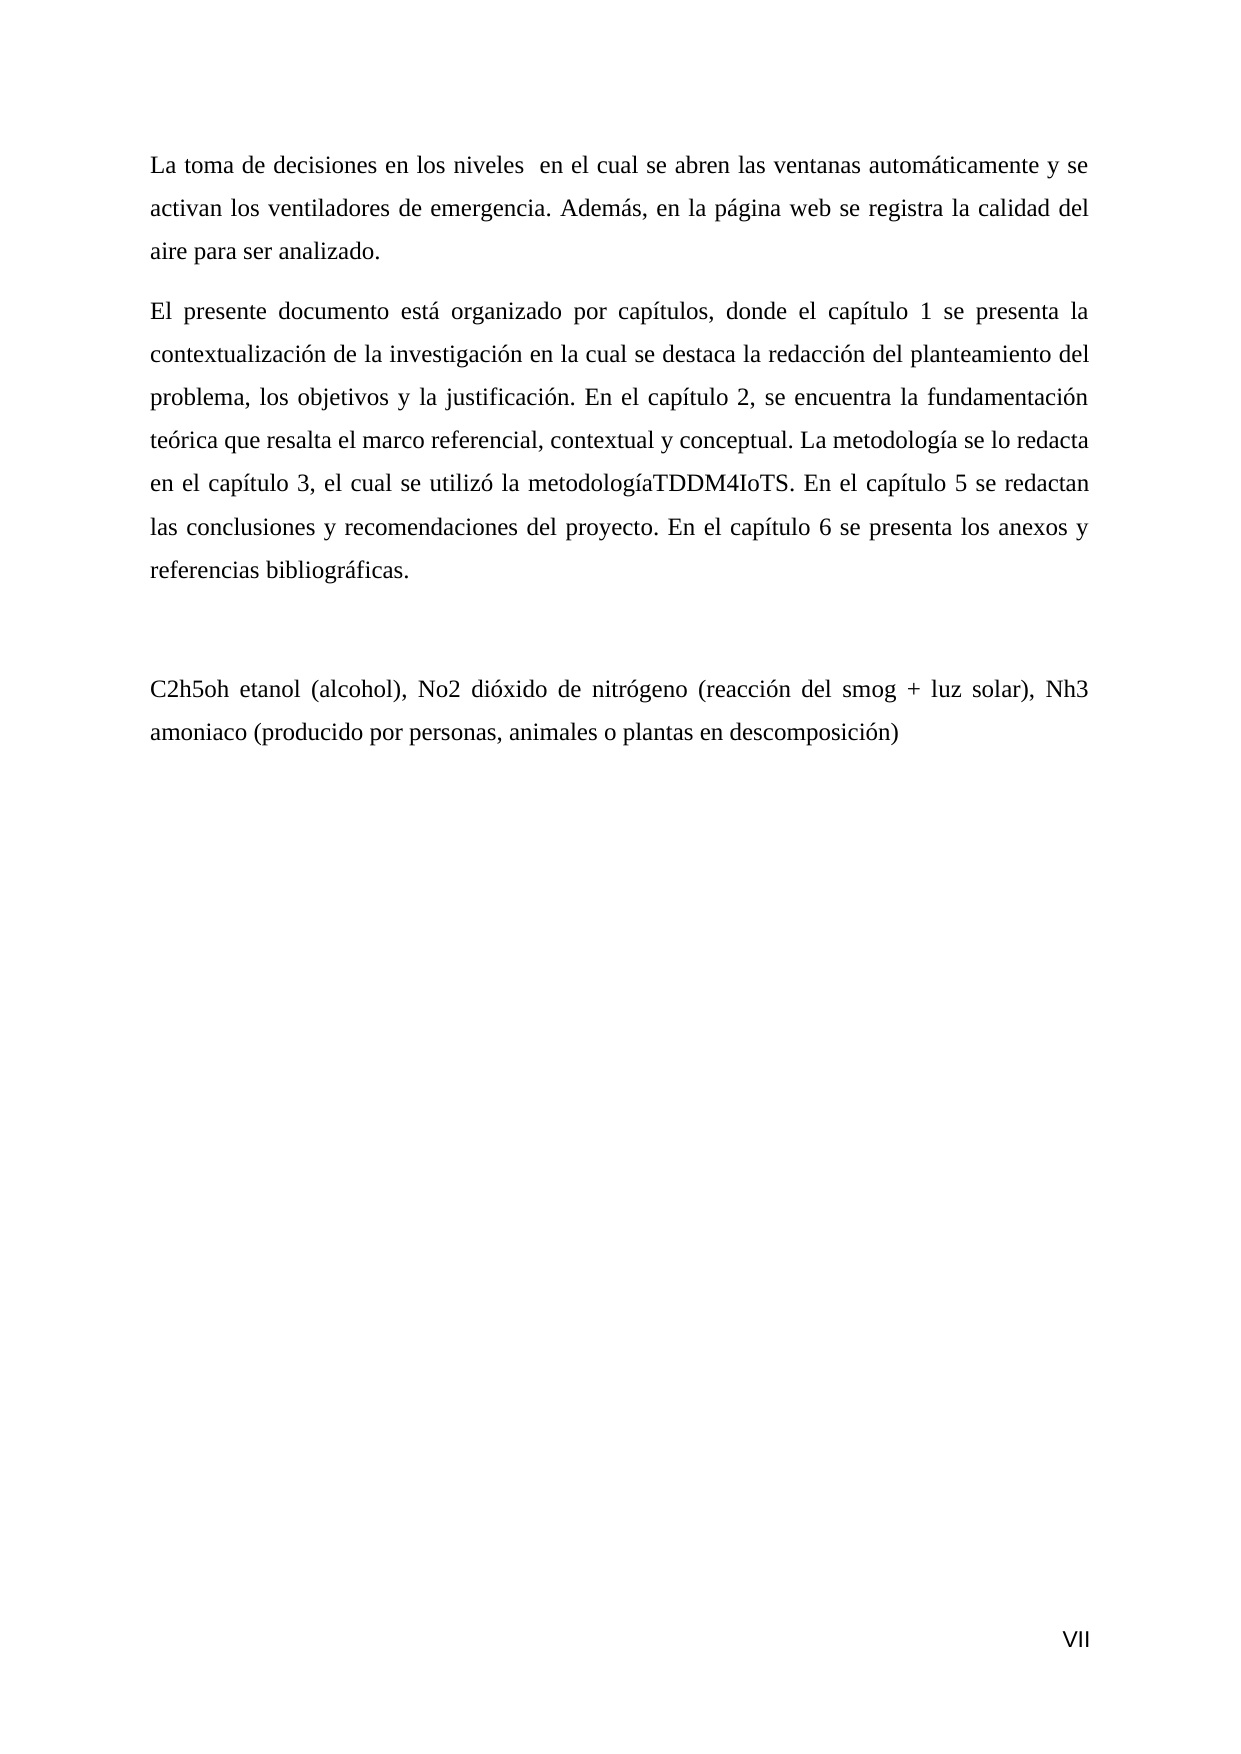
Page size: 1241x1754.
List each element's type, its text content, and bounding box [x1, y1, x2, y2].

text La toma de decisiones en los niveles en el cual se abren las ventanas automáticamente y se activan los ventiladores de emergencia. Además, en la página web se registra la calidad del aire para ser analizado. [150, 150, 1090, 265]
text El presente documento está organizado por capítulos, donde el capítulo 1 se presenta la contextualización de la investigación en la cual se destaca la redacción del planteamiento del problema, los objetivos y la justificación. En el capítulo 2, se encuentra la fundamentación teórica que resalta el marco referencial, contextual y conceptual. La metodología se lo redacta en el capítulo 3, el cual se utilizó la metodologíaTDDM4IoTS. En el capítulo 5 se redactan las conclusiones y recomendaciones del proyecto. En el capítulo 6 se presenta los anexos y referencias bibliográficas. [150, 296, 1090, 583]
text C2h5oh etanol (alcohol), No2 dióxido de nitrógeno (reacción del smog + luz solar), Nh3 amoniaco (producido por personas, animales o plantas en descomposición) [150, 674, 1090, 746]
